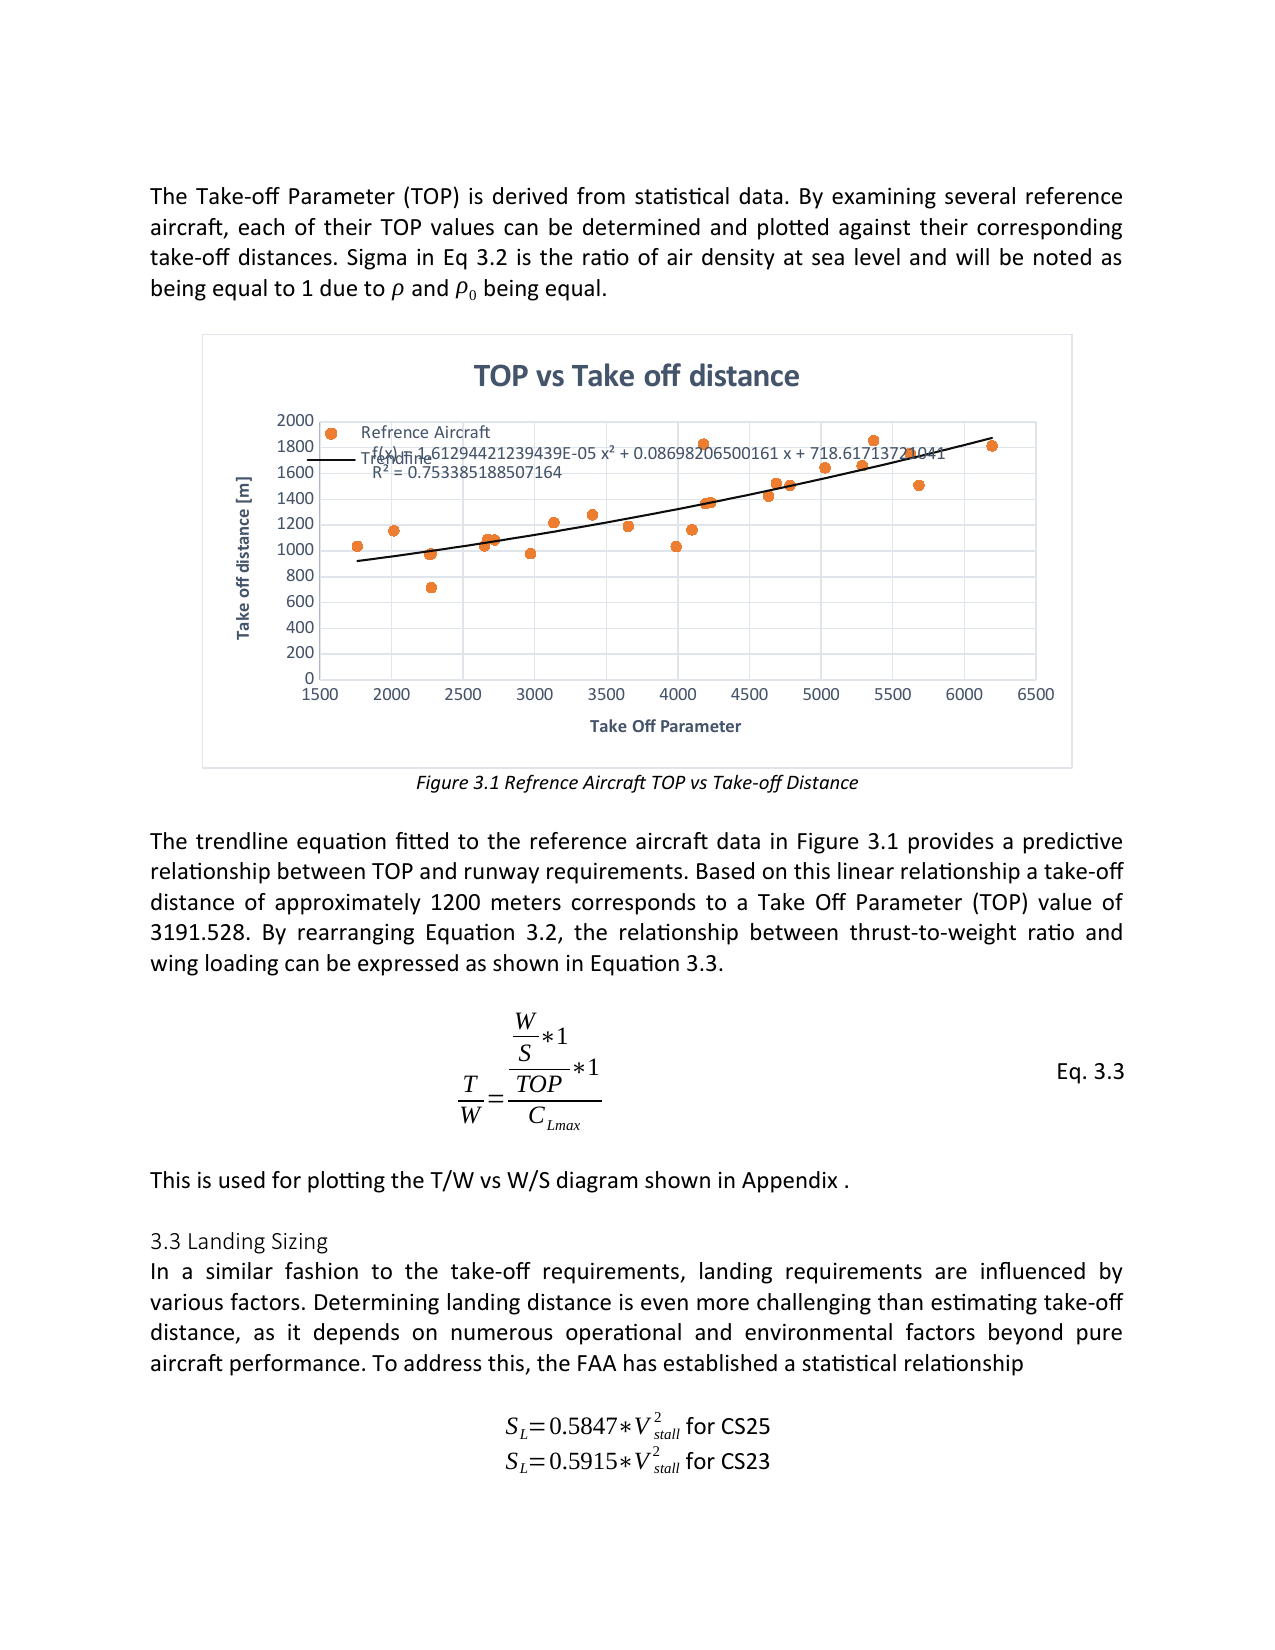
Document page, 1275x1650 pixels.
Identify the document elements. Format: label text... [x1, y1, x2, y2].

text for CS23 [150, 1443, 1125, 1478]
text 3.3 Landing Sizing [150, 1225, 1125, 1255]
text The trendline equation fitted to the reference aircraft data in Figure 3.1 provides a predictive relationship between TOP and runway requirements. Based on this linear relationship a take-off distance of approximately 1200 meters corresponds to a Take Off Parameter (TOP) value of 3191.528. By rearranging Equation 3.2, the relationship between thrust-to-weight ratio and wing loading can be expressed as shown in Equation 3.3. [150, 825, 1125, 977]
text Figure 3.1 Refrence Aircraft TOP vs Take-off Distance [150, 769, 1125, 794]
text This is used for plotting the T/W vs W/S diagram shown in Appendix . [150, 1164, 1125, 1194]
text The Take-off Parameter (TOP) is derived from statistical data. By examining several reference aircraft, each of their TOP values can be determined and plotted against their corresponding take-off distances. Sigma in Eq 3.2 is the ratio of air density at sea level and will be noted as being equal to 1 due to and being equal. [150, 181, 1125, 303]
text In a similar fashion to the take-off requirements, landing requirements are influenced by various factors. Determining landing distance is even more challenging than estimating take-off distance, as it depends on numerous operational and environmental factors beyond pure aircraft performance. To address this, the FAA has established a statistical relationship [150, 1255, 1125, 1377]
text Eq. 3.3 [150, 1008, 1125, 1133]
text for CS25 [150, 1408, 1125, 1443]
